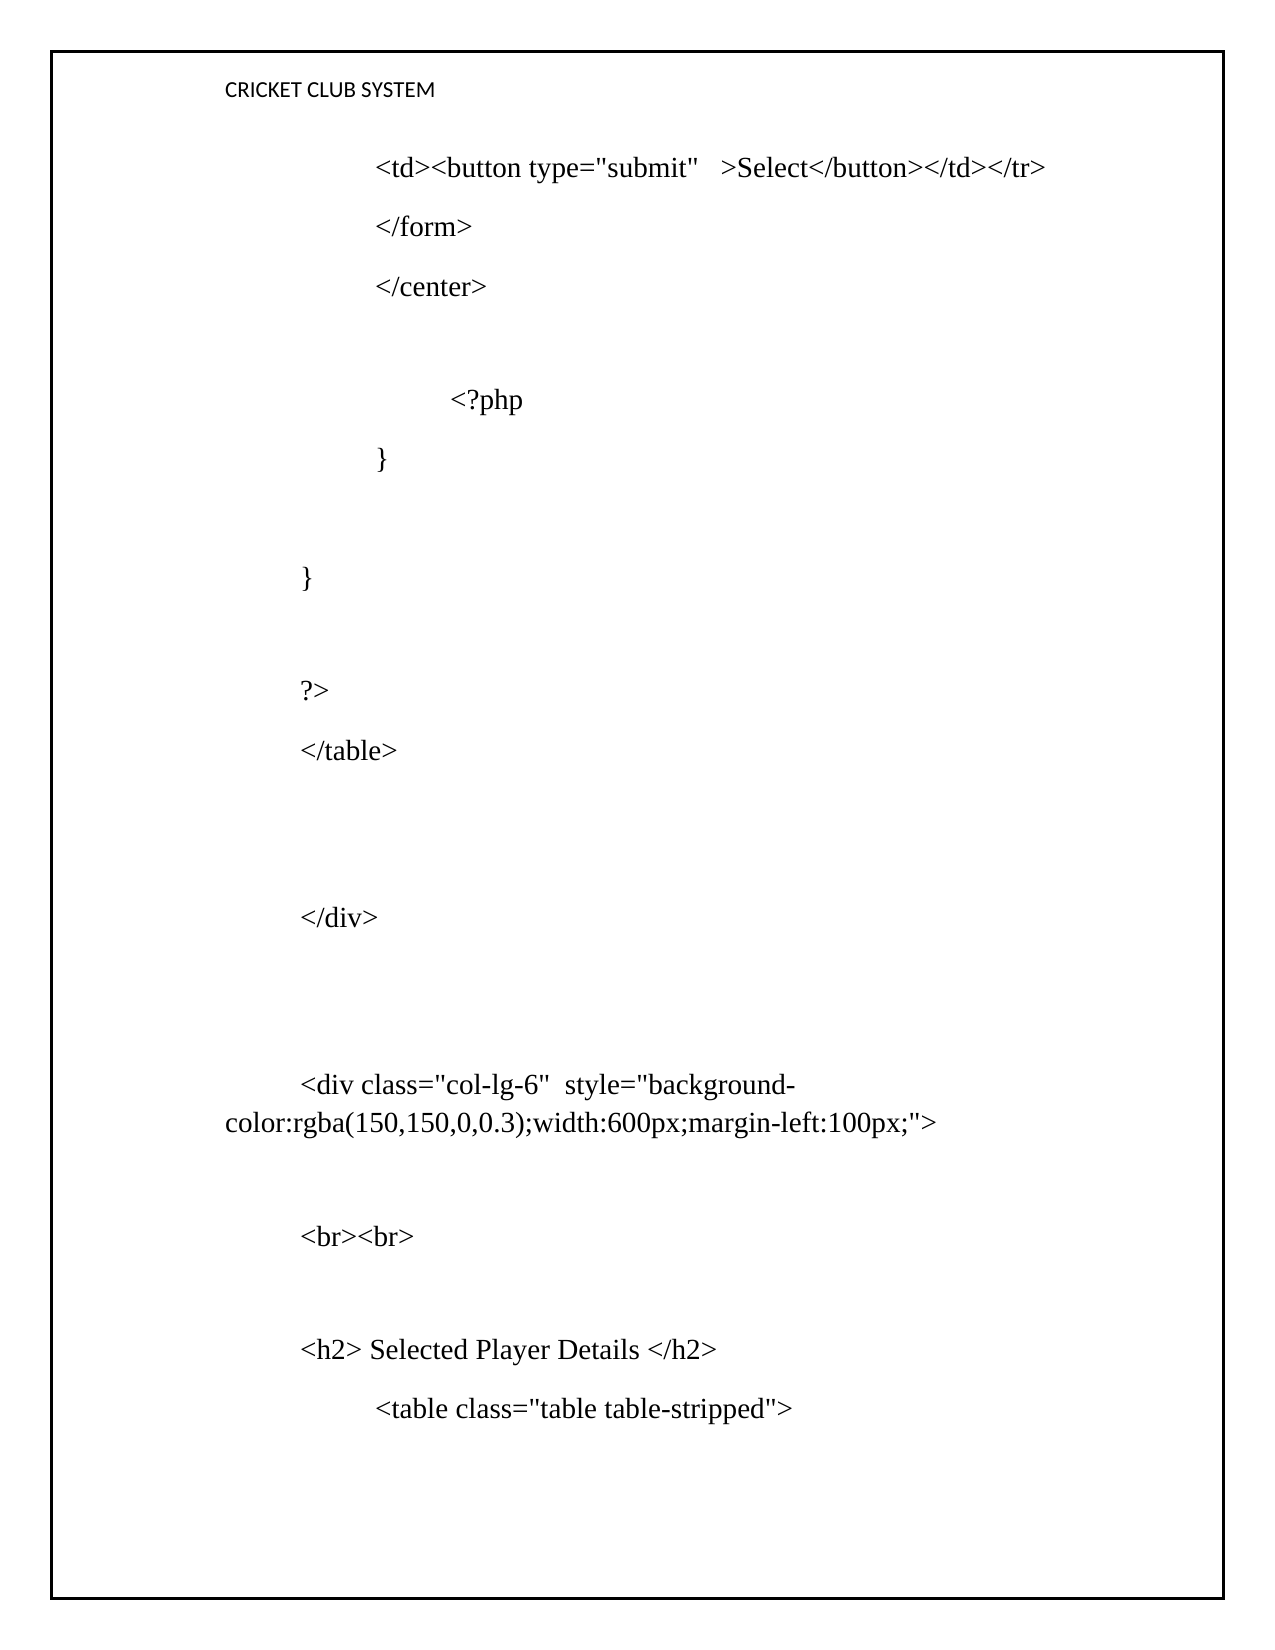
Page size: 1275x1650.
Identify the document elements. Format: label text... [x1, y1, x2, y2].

text <td><button type="submit" >Select</button></td></tr> [225, 150, 1125, 183]
text </form> [225, 209, 1125, 243]
text } [225, 560, 1125, 594]
text <table class="table table-stripped"> [225, 1391, 1125, 1425]
text <h2> Selected Player Details </h2> [225, 1332, 1125, 1365]
text </table> [225, 733, 1125, 766]
text <br><br> [225, 1219, 1125, 1252]
text <div class="col-lg-6" style="background-color:rgba(150,150,0,0.3);width:600px;margin-left:100px;"> [225, 1067, 1125, 1139]
text ?> [225, 673, 1125, 707]
text <?php [225, 382, 1125, 416]
text </div> [225, 900, 1125, 933]
text } [225, 441, 1125, 475]
text </center> [225, 269, 1125, 302]
